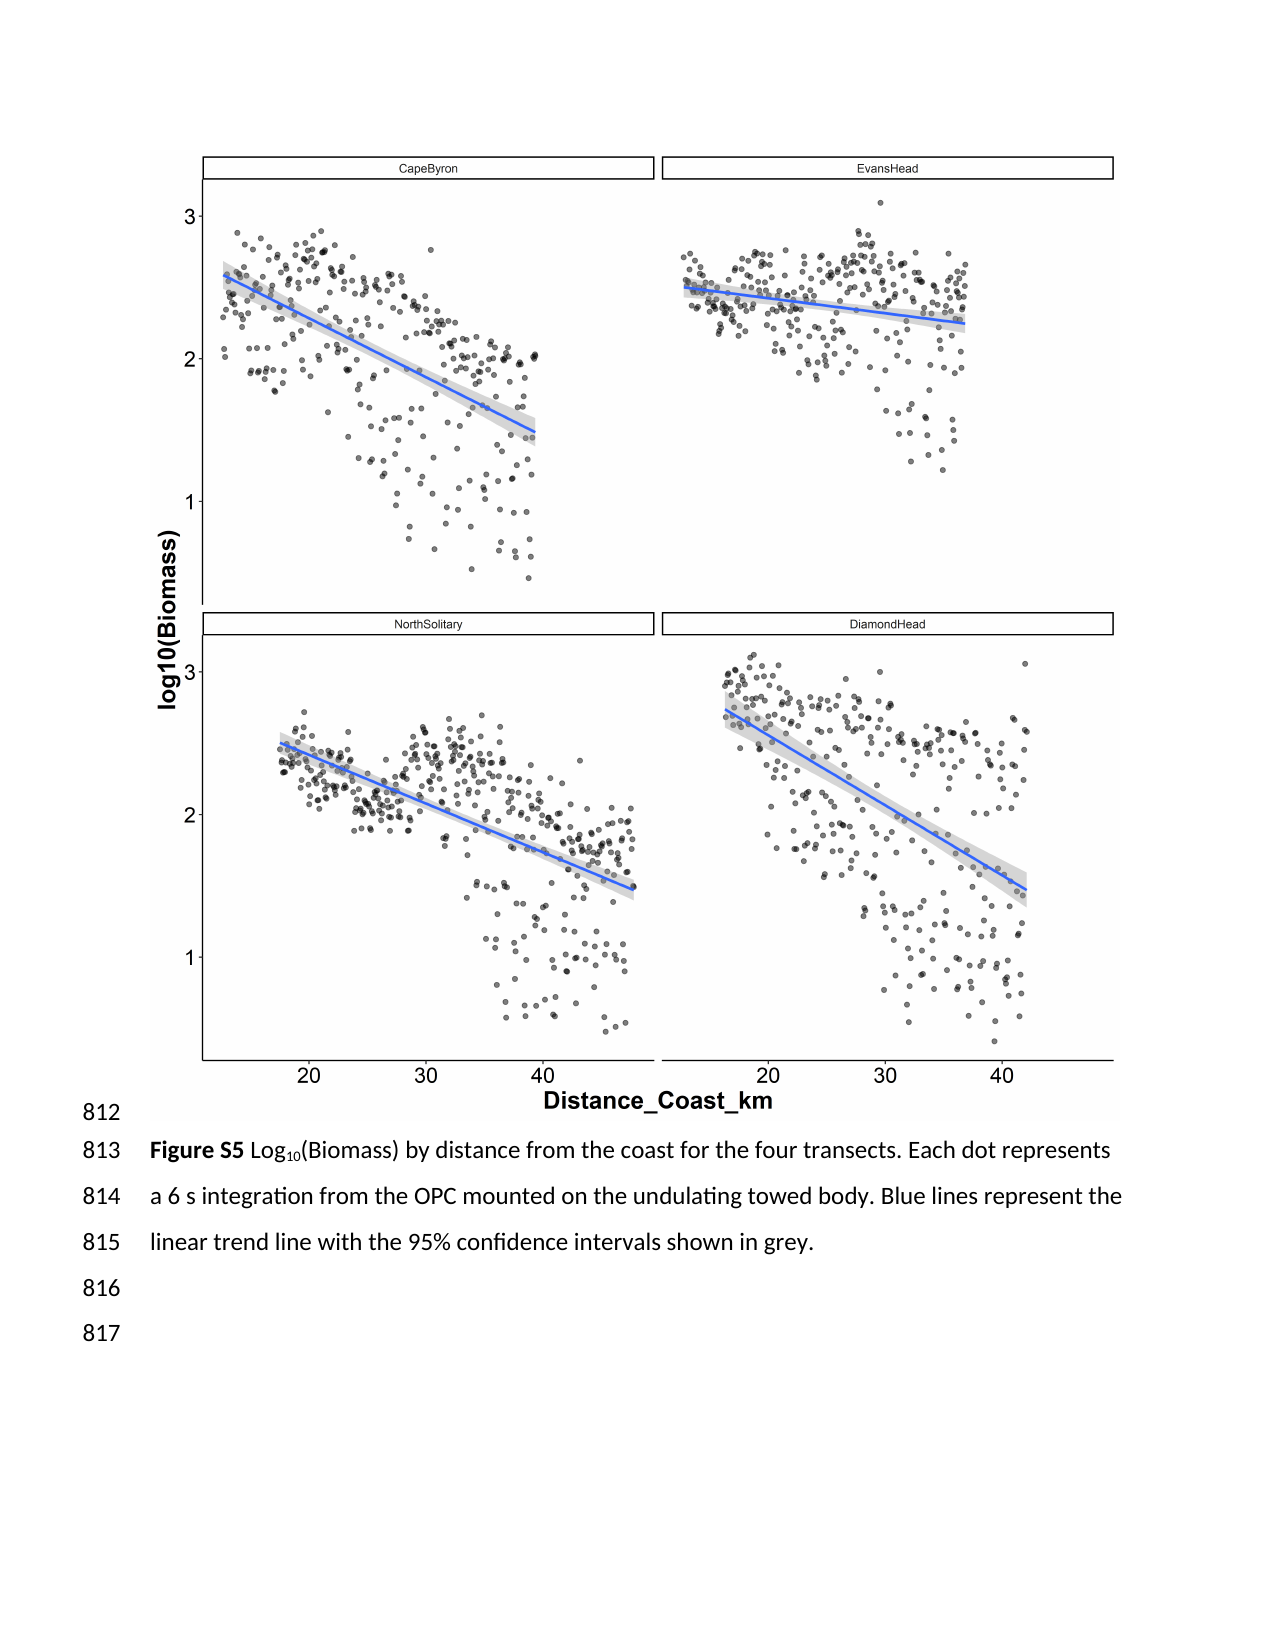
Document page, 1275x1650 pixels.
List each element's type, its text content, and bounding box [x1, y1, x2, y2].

picture [150, 150, 1121, 1121]
text Figure S5 Log10(Biomass) by distance from the coast for the four transects. Each dot represents a 6 s integration from the OPC mounted on the undulating towed body. Blue lines represent the linear trend line with the 95% confidence intervals shown in grey. [150, 1135, 1125, 1257]
